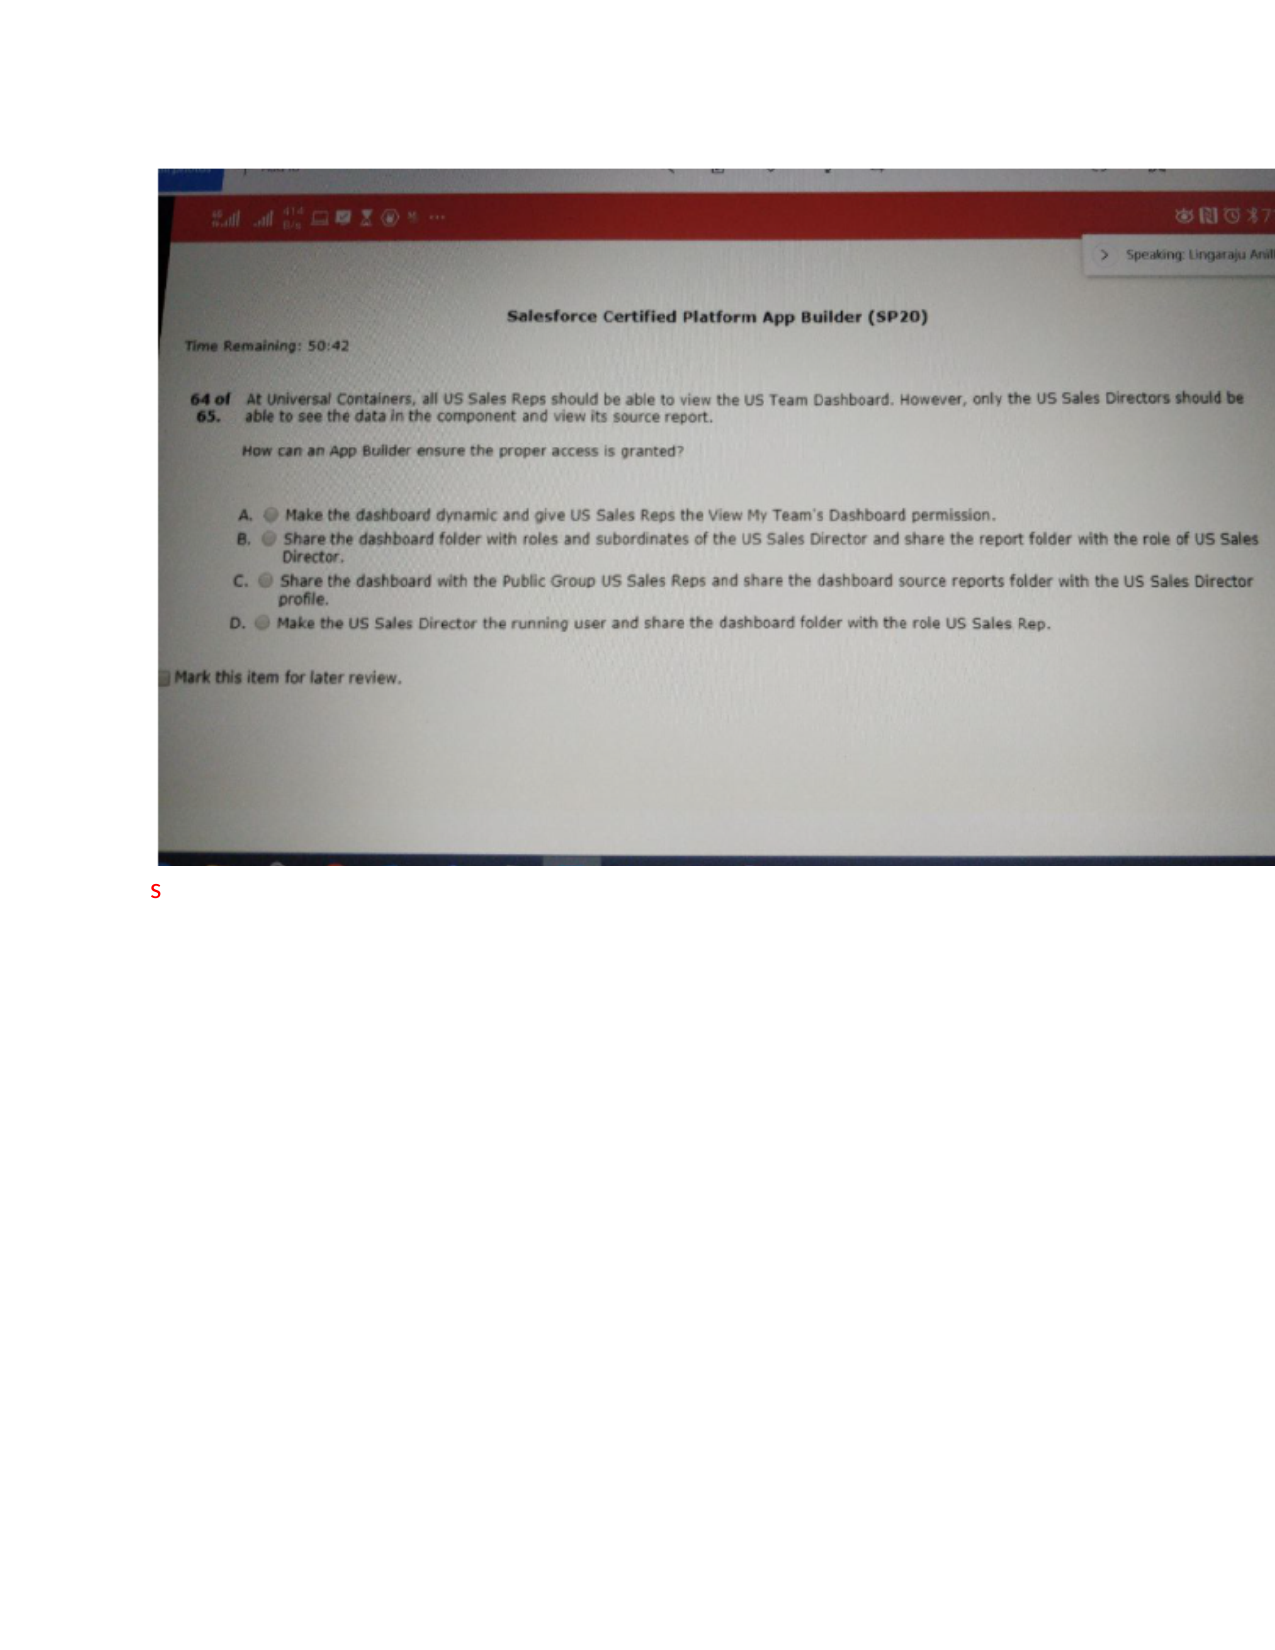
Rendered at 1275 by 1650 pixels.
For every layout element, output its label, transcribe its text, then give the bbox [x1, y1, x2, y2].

picture [153, 150, 1275, 866]
